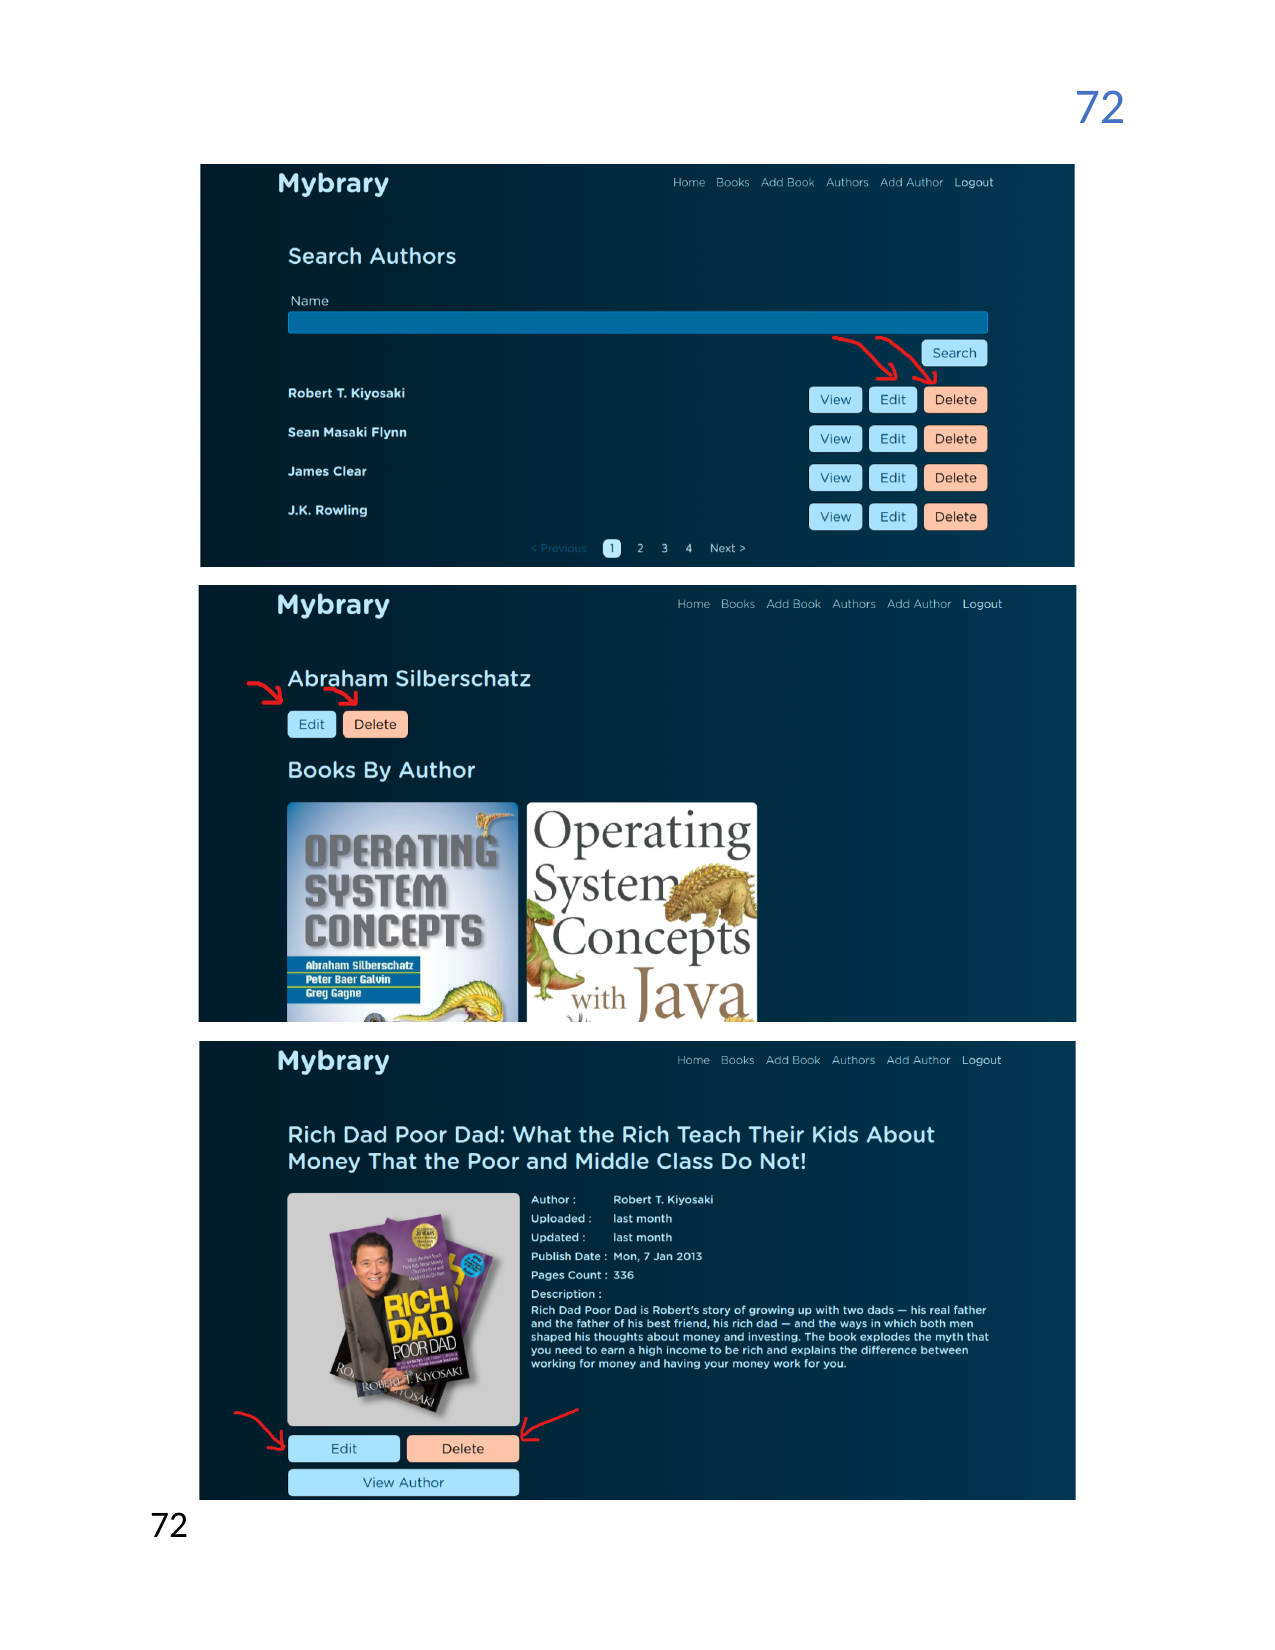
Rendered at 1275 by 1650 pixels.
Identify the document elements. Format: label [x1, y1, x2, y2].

picture [551, 1131, 561, 1142]
picture [521, 675, 530, 686]
picture [630, 1198, 645, 1203]
picture [614, 1216, 627, 1222]
picture [456, 1127, 470, 1142]
picture [924, 503, 987, 530]
picture [789, 1335, 800, 1342]
picture [899, 1131, 911, 1142]
picture [473, 1131, 483, 1142]
picture [538, 1333, 570, 1342]
picture [691, 1348, 706, 1354]
picture [527, 803, 757, 1022]
picture [795, 1320, 814, 1327]
picture [869, 426, 917, 452]
picture [198, 585, 518, 1022]
picture [680, 1196, 712, 1205]
picture [869, 503, 917, 530]
picture [541, 1215, 555, 1222]
picture [628, 1254, 639, 1261]
picture [556, 1347, 581, 1354]
picture [750, 1308, 762, 1316]
picture [914, 1131, 924, 1142]
picture [485, 670, 508, 686]
picture [924, 465, 987, 491]
picture [438, 252, 444, 263]
picture [397, 1157, 407, 1169]
picture [667, 1346, 678, 1354]
picture [774, 1360, 799, 1367]
picture [602, 1131, 613, 1142]
picture [884, 1308, 893, 1314]
picture [417, 766, 427, 778]
picture [835, 1131, 841, 1142]
picture [556, 1320, 572, 1327]
picture [497, 1157, 509, 1169]
picture [603, 1308, 610, 1314]
picture [453, 766, 465, 778]
picture [409, 1154, 416, 1169]
picture [677, 1253, 685, 1260]
picture [396, 671, 408, 686]
picture [541, 1153, 566, 1168]
picture [766, 1306, 794, 1316]
picture [714, 1320, 728, 1327]
picture [722, 1154, 736, 1169]
picture [656, 1253, 670, 1260]
picture [461, 675, 469, 686]
picture [564, 1127, 571, 1142]
picture [848, 1308, 863, 1314]
picture [586, 1307, 594, 1313]
picture [936, 1333, 954, 1342]
picture [521, 1409, 578, 1441]
picture [919, 1333, 931, 1340]
picture [602, 1348, 624, 1354]
picture [777, 1131, 788, 1142]
picture [558, 1290, 572, 1299]
picture [824, 1362, 835, 1367]
picture [532, 1234, 538, 1241]
picture [440, 761, 450, 777]
picture [472, 675, 482, 686]
picture [805, 1360, 819, 1367]
picture [541, 1197, 549, 1203]
picture [719, 1362, 727, 1367]
picture [533, 1348, 546, 1355]
picture [809, 464, 862, 491]
picture [645, 1236, 656, 1241]
picture [655, 1333, 678, 1340]
picture [680, 1157, 690, 1168]
picture [640, 1362, 648, 1367]
picture [876, 337, 936, 384]
picture [624, 1127, 636, 1142]
picture [833, 337, 897, 380]
picture [840, 1346, 856, 1354]
picture [922, 340, 987, 366]
picture [686, 1307, 698, 1314]
picture [640, 1346, 660, 1355]
picture [954, 1306, 967, 1313]
picture [615, 1320, 624, 1327]
picture [425, 1154, 431, 1169]
picture [614, 1333, 636, 1342]
picture [693, 1157, 712, 1169]
picture [603, 540, 620, 558]
picture [527, 1157, 538, 1169]
picture [452, 675, 459, 686]
picture [512, 1157, 519, 1168]
picture [440, 1131, 446, 1142]
picture [792, 1348, 801, 1354]
picture [736, 179, 742, 186]
picture [958, 1322, 972, 1327]
picture [673, 1196, 680, 1203]
picture [486, 1126, 497, 1142]
picture [511, 671, 517, 686]
picture [532, 1215, 538, 1222]
picture [749, 1126, 774, 1142]
picture [870, 1306, 883, 1313]
picture [658, 1126, 668, 1142]
picture [912, 1306, 925, 1314]
picture [483, 1157, 494, 1169]
picture [930, 1306, 949, 1314]
picture [798, 1131, 803, 1142]
picture [941, 1348, 966, 1354]
picture [621, 1306, 636, 1314]
picture [861, 1346, 879, 1354]
picture [556, 1234, 564, 1241]
picture [580, 1360, 594, 1367]
picture [739, 1157, 751, 1168]
picture [560, 1198, 568, 1203]
picture [584, 1292, 594, 1298]
picture [867, 1127, 881, 1142]
picture [566, 1233, 578, 1241]
picture [849, 1131, 857, 1142]
picture [861, 1333, 909, 1342]
picture [885, 1127, 896, 1142]
picture [581, 1253, 600, 1260]
picture [726, 1346, 738, 1354]
picture [970, 1308, 985, 1314]
picture [407, 1435, 519, 1463]
picture [424, 670, 449, 686]
picture [703, 1131, 713, 1142]
picture [693, 1157, 701, 1163]
picture [600, 1362, 614, 1367]
picture [581, 1272, 601, 1278]
picture [435, 1153, 445, 1169]
picture [665, 1306, 672, 1314]
picture [199, 1041, 519, 1500]
picture [761, 1154, 774, 1168]
picture [541, 1233, 556, 1241]
picture [645, 1131, 655, 1142]
picture [841, 1322, 860, 1329]
picture [792, 1154, 798, 1168]
picture [545, 1306, 554, 1313]
picture [809, 387, 862, 413]
picture [513, 1127, 535, 1142]
picture [729, 1126, 740, 1142]
picture [469, 1154, 480, 1168]
picture [842, 1127, 846, 1142]
picture [835, 1362, 845, 1367]
picture [532, 1253, 571, 1260]
picture [716, 1308, 730, 1315]
picture [809, 1346, 828, 1354]
picture [615, 1362, 635, 1369]
picture [805, 1333, 824, 1340]
picture [921, 1320, 929, 1327]
picture [579, 1127, 586, 1142]
picture [538, 1126, 548, 1142]
picture [778, 1157, 789, 1168]
picture [684, 1335, 719, 1342]
picture [645, 1217, 656, 1222]
picture [430, 763, 437, 778]
picture [809, 425, 862, 452]
picture [733, 1362, 765, 1367]
picture [616, 1153, 628, 1169]
picture [625, 1272, 633, 1278]
picture [690, 1131, 700, 1142]
picture [972, 1333, 987, 1340]
picture [564, 1306, 580, 1313]
picture [716, 1131, 726, 1142]
picture [448, 1157, 459, 1169]
picture [705, 1362, 715, 1367]
picture [589, 1126, 599, 1142]
picture [816, 1308, 827, 1313]
picture [749, 1333, 779, 1340]
picture [599, 1333, 614, 1340]
picture [576, 1333, 590, 1340]
picture [782, 1333, 789, 1340]
picture [767, 1347, 786, 1354]
picture [532, 1320, 551, 1327]
picture [829, 1307, 838, 1313]
picture [927, 1128, 934, 1142]
picture [397, 1127, 408, 1142]
picture [593, 1322, 608, 1327]
picture [881, 1348, 906, 1354]
picture [743, 1346, 752, 1353]
picture [601, 1153, 613, 1168]
picture [924, 426, 987, 452]
picture [685, 1362, 700, 1369]
picture [469, 766, 475, 778]
picture [743, 1320, 752, 1327]
picture [926, 1347, 940, 1354]
picture [410, 248, 420, 263]
picture [869, 387, 917, 413]
picture [423, 252, 435, 264]
picture [532, 1306, 544, 1314]
picture [664, 1360, 682, 1367]
picture [677, 1127, 690, 1142]
picture [703, 1307, 711, 1314]
picture [654, 1307, 662, 1313]
picture [799, 1309, 809, 1315]
picture [447, 252, 455, 264]
picture [829, 1333, 854, 1340]
picture [532, 1360, 575, 1369]
picture [658, 1154, 671, 1169]
picture [401, 249, 407, 264]
picture [813, 1127, 825, 1142]
picture [637, 1157, 648, 1169]
picture [200, 164, 406, 567]
picture [752, 1346, 762, 1354]
picture [410, 1131, 437, 1142]
picture [869, 465, 917, 491]
picture [924, 387, 987, 413]
picture [556, 1215, 584, 1222]
picture [809, 503, 862, 530]
picture [578, 1320, 590, 1327]
picture [684, 1320, 709, 1328]
picture [725, 1335, 739, 1340]
picture [647, 1320, 669, 1327]
picture [757, 1320, 777, 1327]
picture [576, 1154, 592, 1168]
picture [541, 1292, 554, 1298]
picture [614, 1235, 631, 1241]
picture [885, 1320, 908, 1327]
picture [536, 1272, 564, 1280]
picture [673, 1308, 684, 1314]
picture [399, 762, 414, 777]
picture [574, 1290, 583, 1298]
